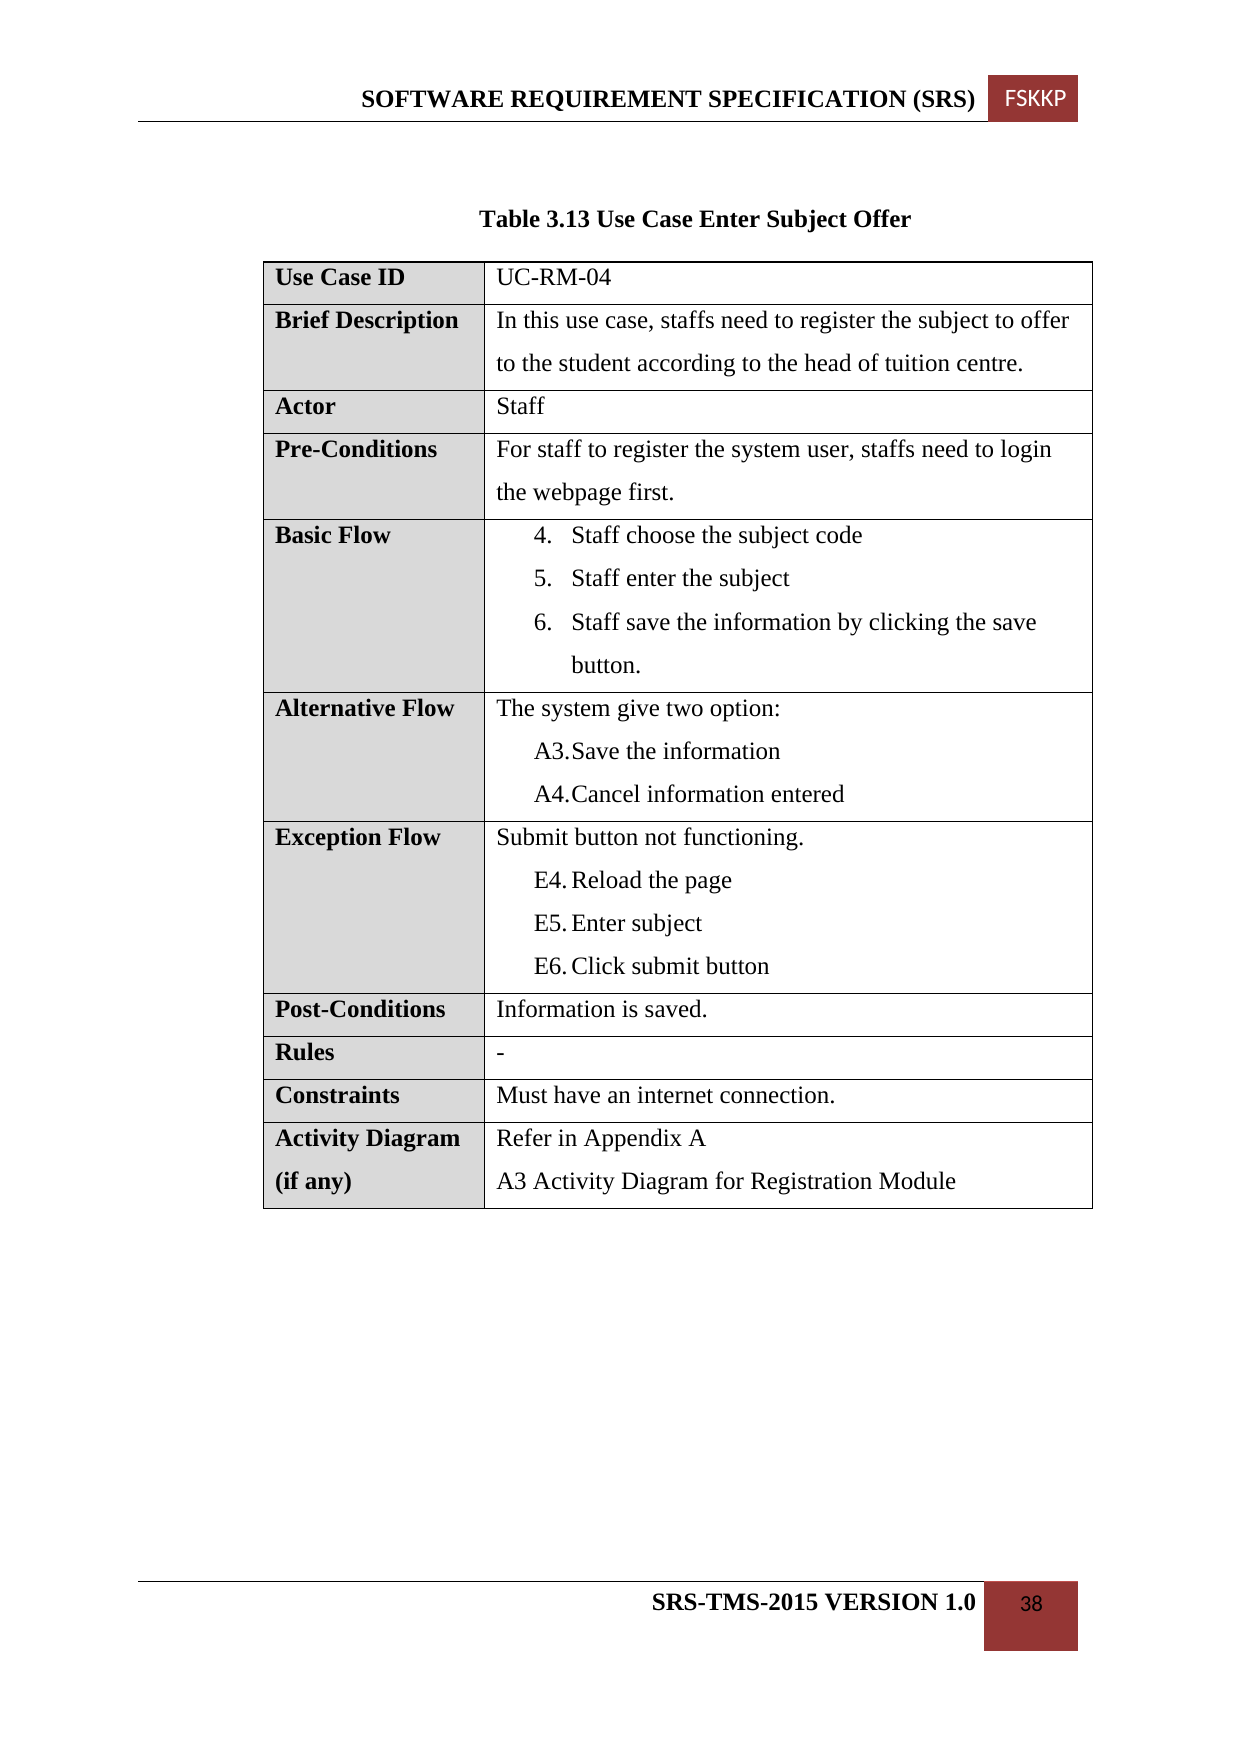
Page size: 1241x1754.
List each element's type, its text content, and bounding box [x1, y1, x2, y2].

table_header Use Case ID [264, 263, 484, 304]
table_cell Actor [264, 391, 484, 433]
table_cell Staff choose the subject code Staff enter the subject Staff save the information by clicking the save button. [485, 520, 1092, 692]
table_cell Exception Flow [264, 822, 484, 993]
table_cell Staff [485, 391, 1092, 433]
table_cell Rules [264, 1037, 484, 1079]
table_cell Submit button not functioning. Reload the page Enter subject Click submit button [485, 822, 1092, 993]
table_cell - [485, 1037, 1092, 1079]
table_cell Post-Conditions [264, 994, 484, 1036]
text Table 3.13 Use Case Enter Subject Offer [300, 204, 1090, 233]
table_cell Alternative Flow [264, 693, 484, 821]
table_cell The system give two option: Save the information Cancel information entered [485, 693, 1092, 821]
table_cell Information is saved. [485, 994, 1092, 1036]
table_cell For staff to register the system user, staffs need to login the webpage first. [485, 434, 1092, 519]
table_cell In this use case, staffs need to register the subject to offer to the student according to the head of tuition centre. [485, 305, 1092, 390]
table_cell Brief Description [264, 305, 484, 390]
table_header UC-RM-04 [485, 263, 1092, 304]
table_cell Basic Flow [264, 520, 484, 692]
table_cell Pre-Conditions [264, 434, 484, 519]
table_cell Activity Diagram (if any) [264, 1123, 484, 1208]
table_cell Must have an internet connection. [485, 1080, 1092, 1122]
table_cell Refer in Appendix A A3 Activity Diagram for Registration Module [485, 1123, 1092, 1208]
table_cell Constraints [264, 1080, 484, 1122]
